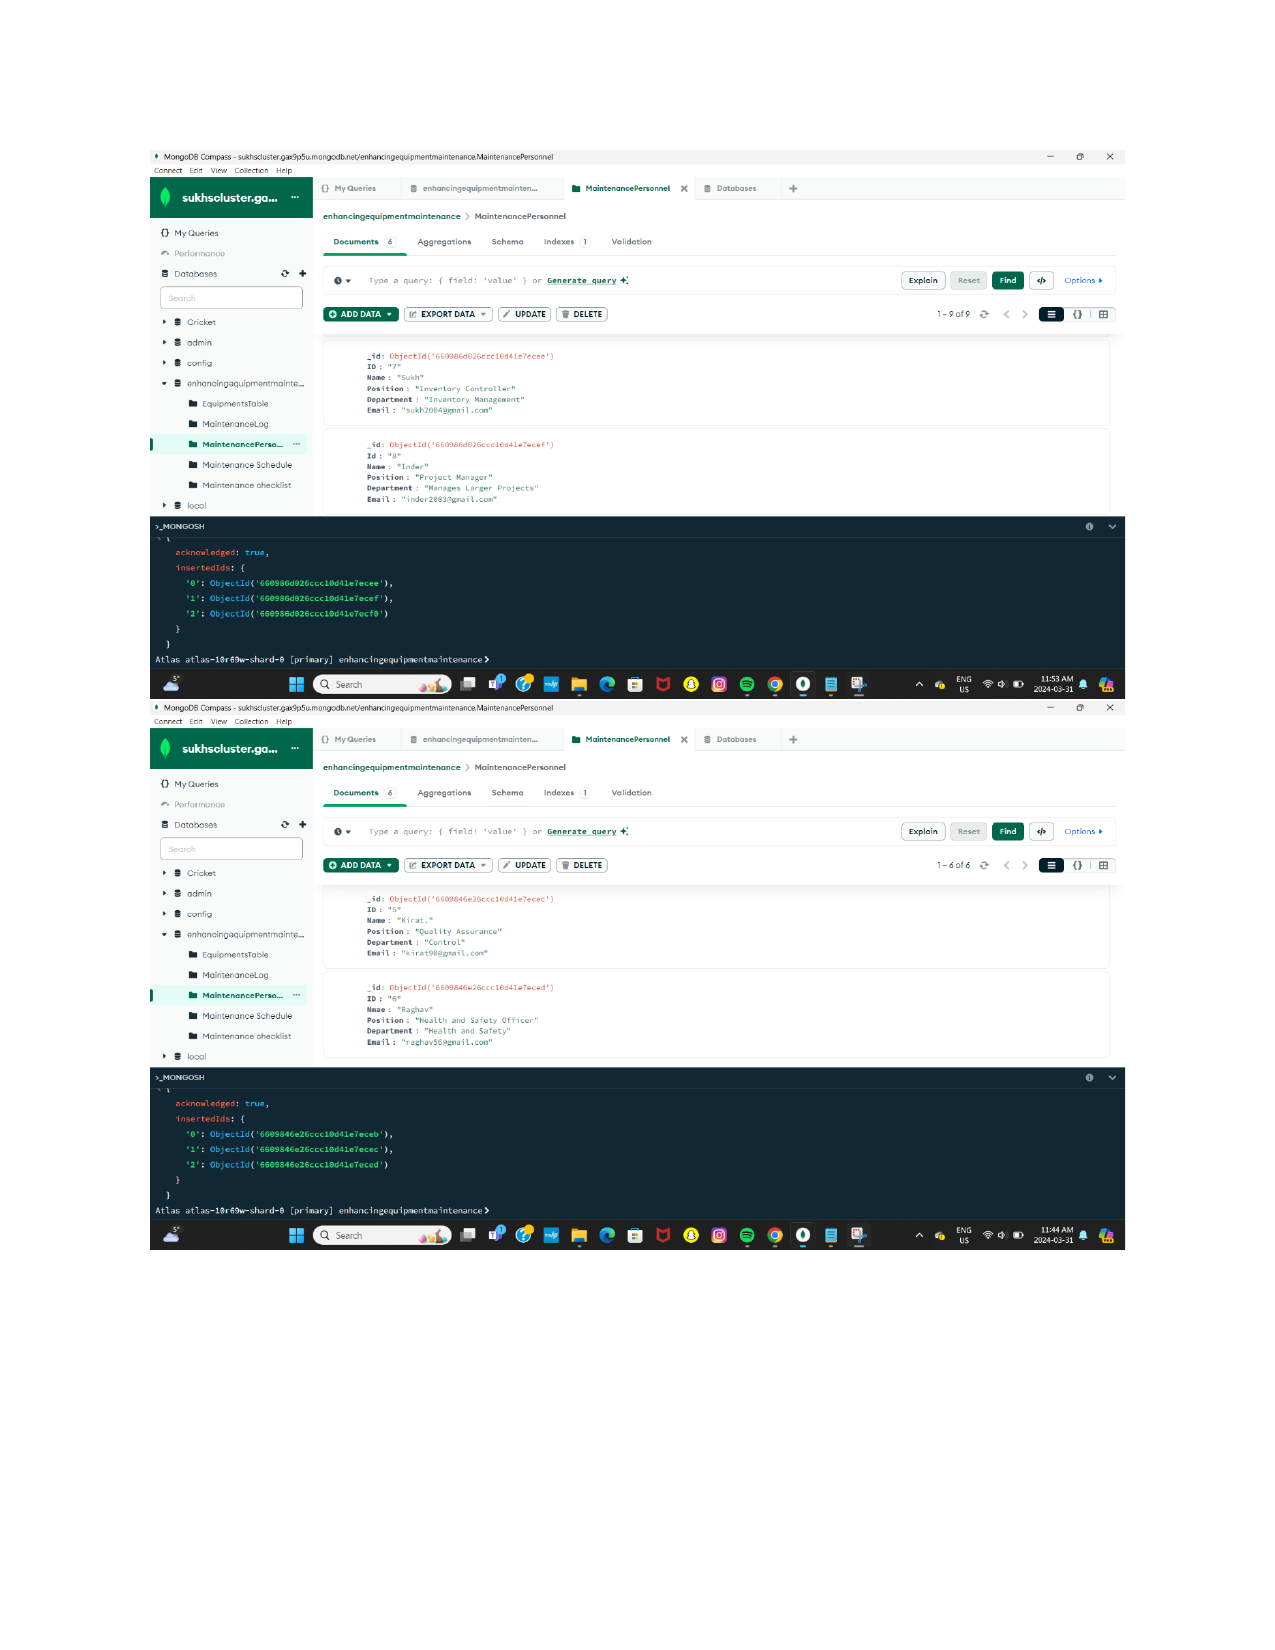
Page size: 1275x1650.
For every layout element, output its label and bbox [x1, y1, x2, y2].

picture [150, 701, 1125, 1250]
picture [150, 150, 1125, 699]
